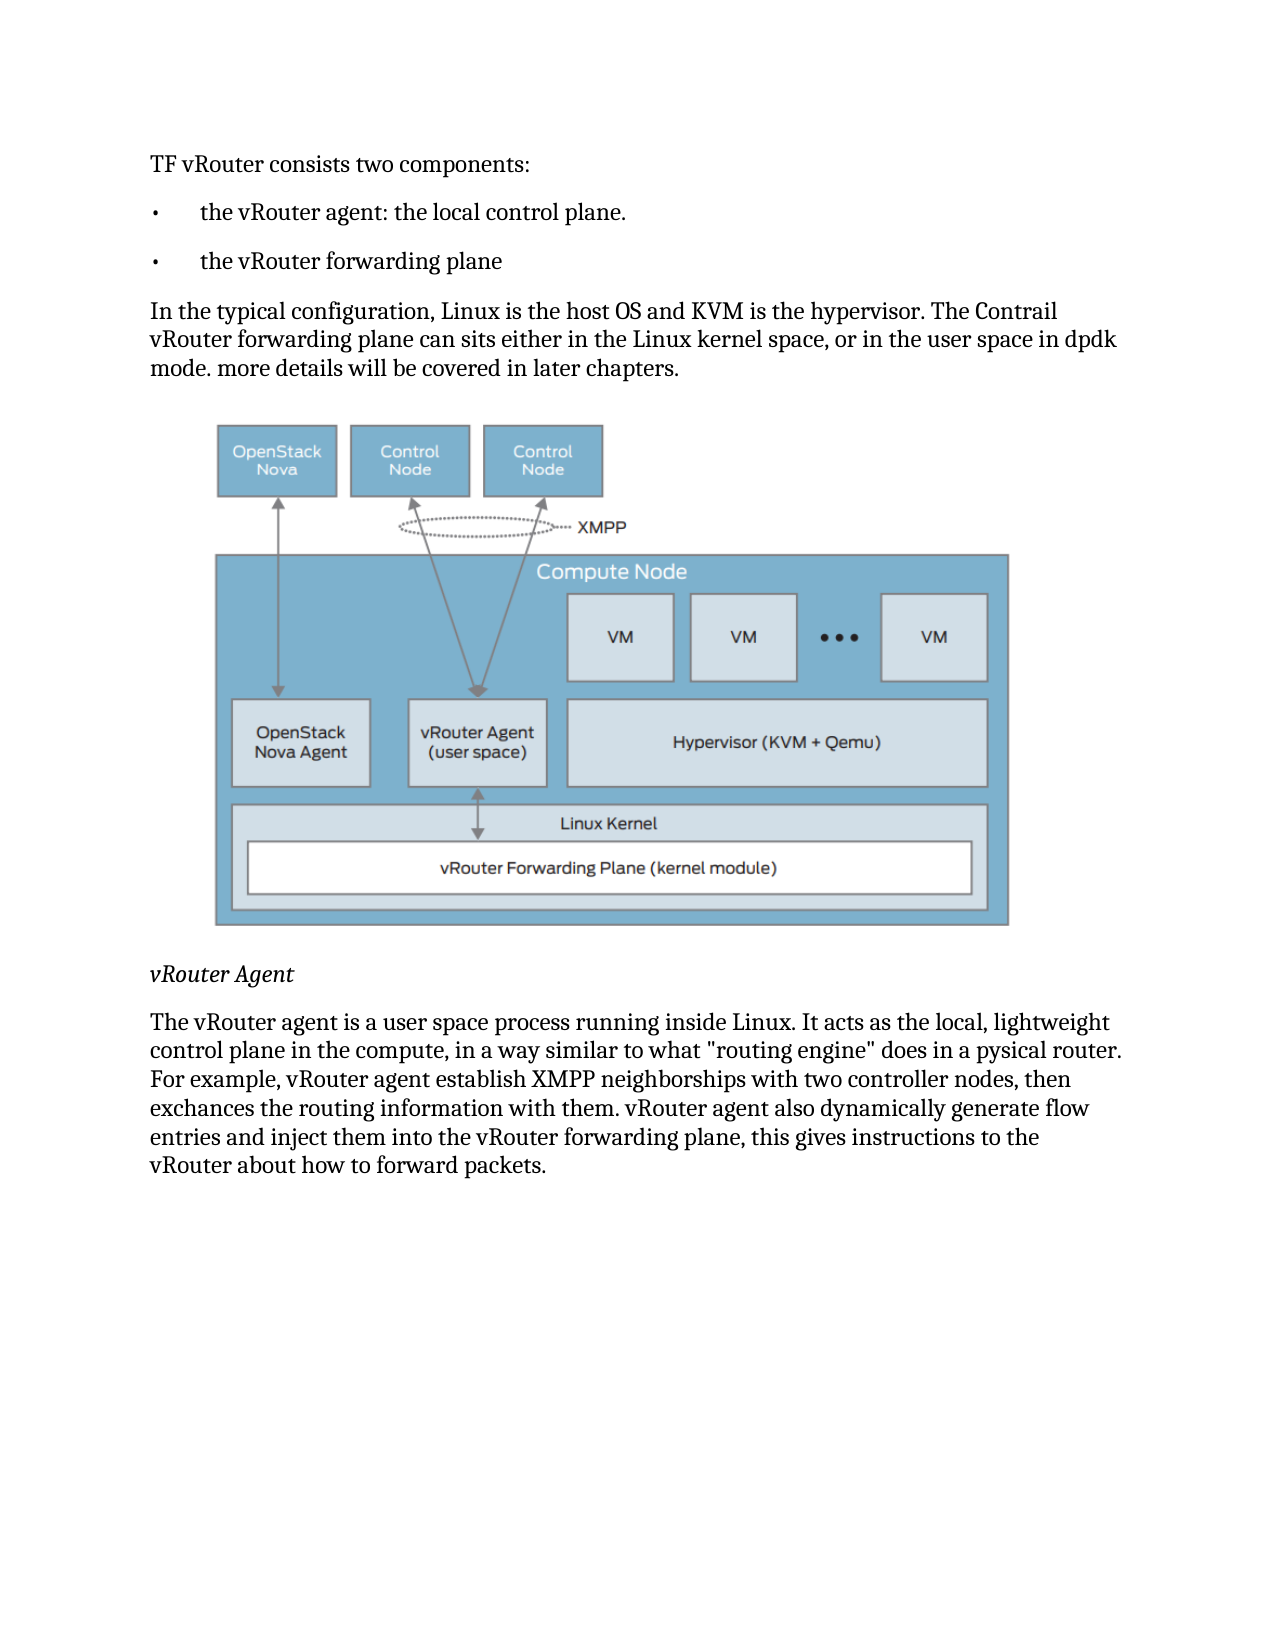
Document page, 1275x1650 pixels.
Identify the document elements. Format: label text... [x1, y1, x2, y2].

picture [168, 401, 1044, 940]
list the vRouter forwarding plane [150, 247, 1125, 276]
text vRouter Agent [150, 960, 1125, 989]
text TF vRouter consists two components: [150, 150, 1125, 179]
text In the typical configuration, Linux is the host OS and KVM is the hypervisor. The Contrail vRouter forwarding plane can sits either in the Linux kernel space, or in the user space in dpdk mode. more details will be covered in later chapters. [150, 297, 1125, 383]
text The vRouter agent is a user space process running inside Linux. It acts as the local, lightweight control plane in the compute, in a way similar to what "routing engine" does in a pysical router. For example, vRouter agent establish XMPP neighborships with two controller nodes, then exchances the routing information with them. vRouter agent also dynamically generate flow entries and inject them into the vRouter forwarding plane, this gives instructions to the vRouter about how to forward packets. [150, 1007, 1125, 1180]
list the vRouter agent: the local control plane. [150, 197, 1125, 226]
